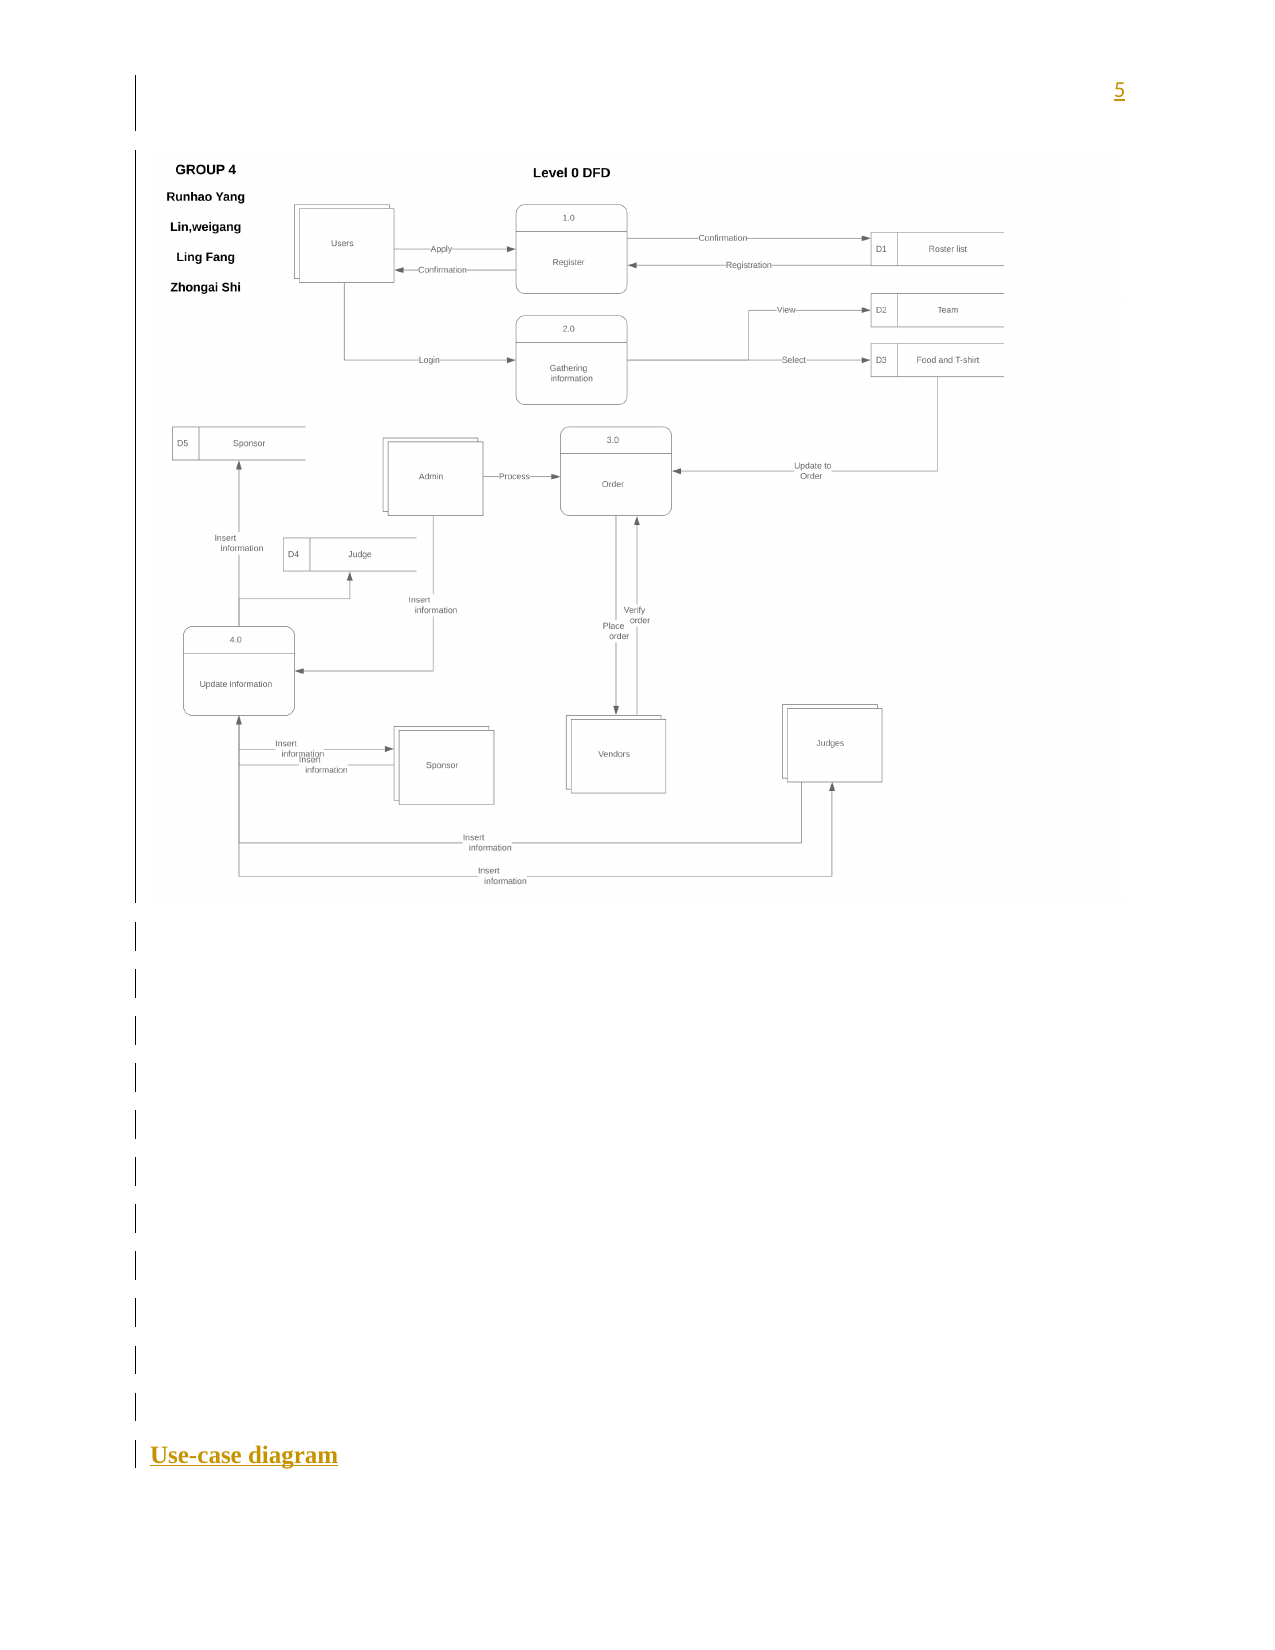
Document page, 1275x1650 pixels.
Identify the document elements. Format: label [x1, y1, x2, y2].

picture [150, 150, 1125, 904]
